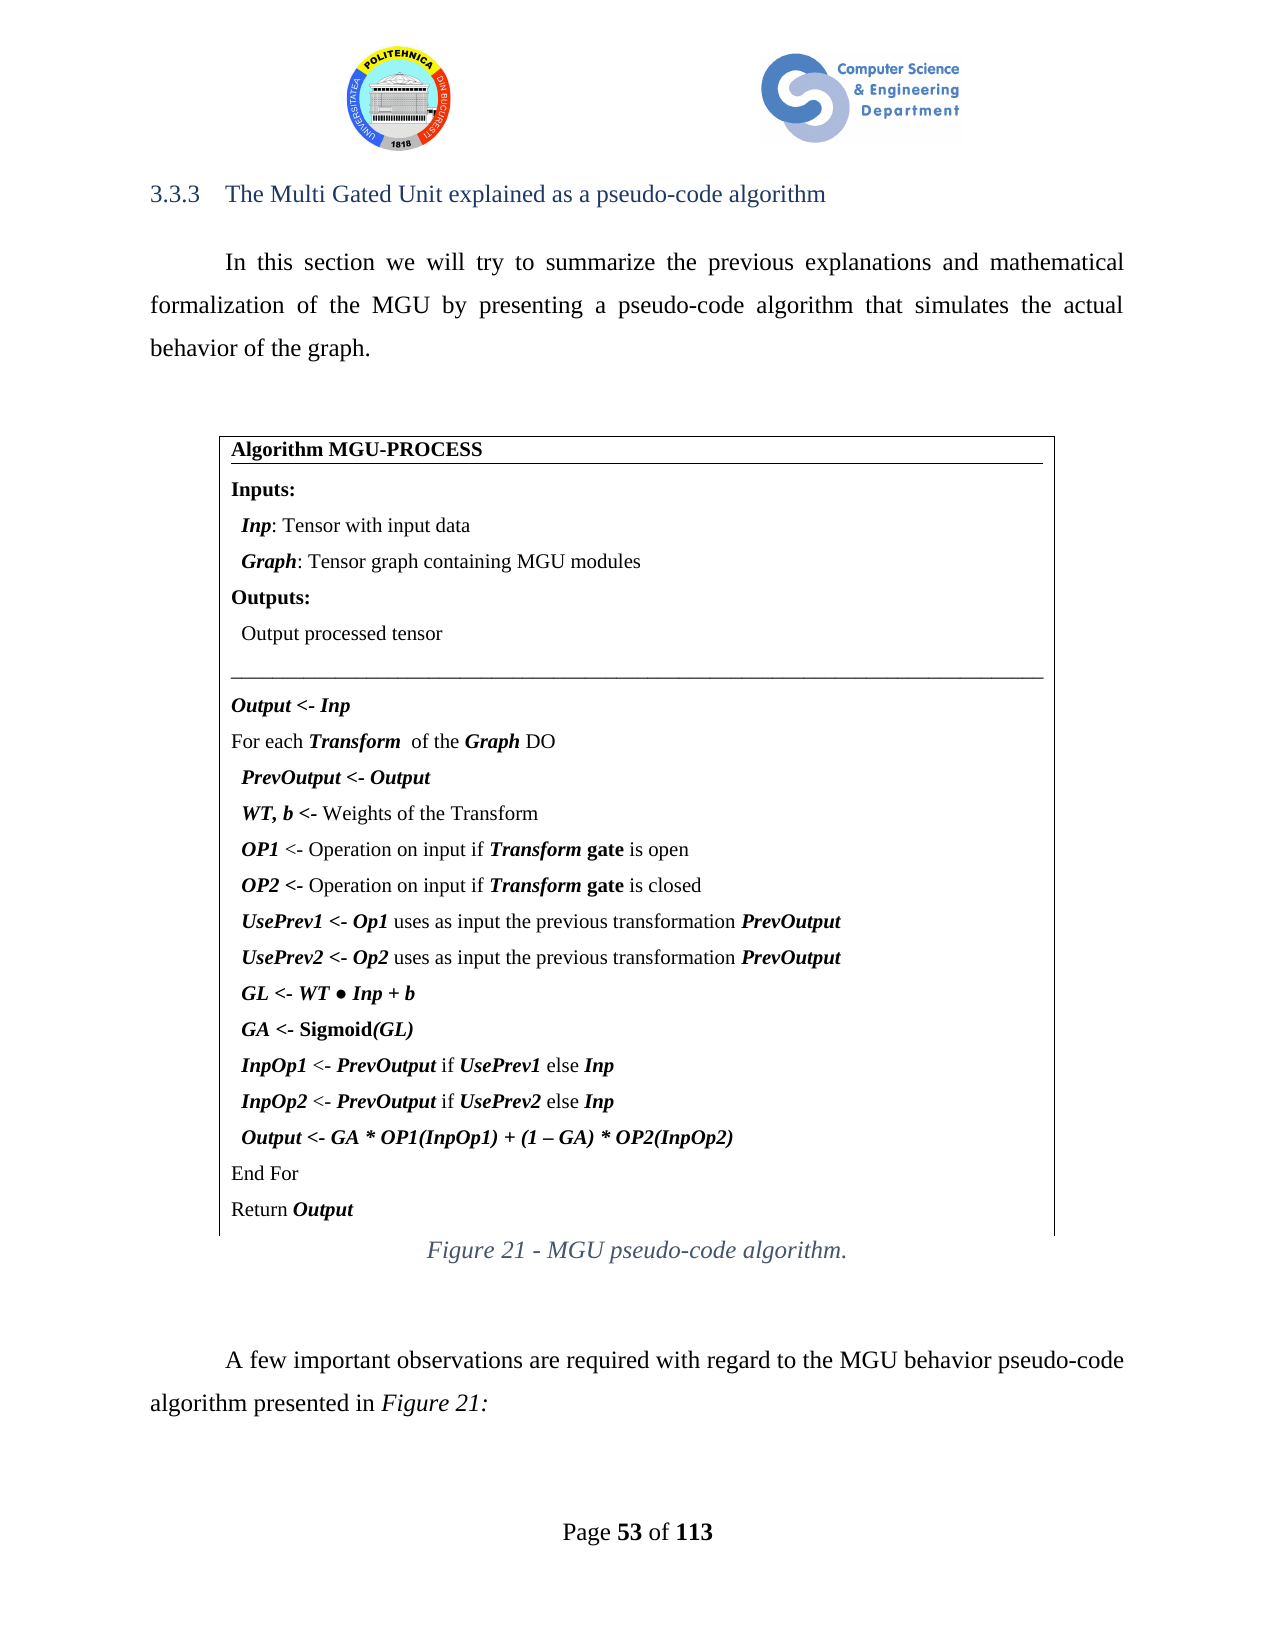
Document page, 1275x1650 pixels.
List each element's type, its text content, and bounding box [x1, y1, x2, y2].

text A few important observations are required with regard to the MGU behavior pseudo-code algorithm presented in Figure 21: [150, 1345, 1125, 1417]
subtitle The Multi Gated Unit explained as a pseudo-code algorithm [150, 179, 1125, 208]
picture [346, 46, 451, 151]
text In this section we will try to summarize the previous explanations and mathematical formalization of the MGU by presenting a pseudo-code algorithm that simulates the actual behavior of the graph. [150, 247, 1125, 362]
picture [760, 53, 963, 144]
